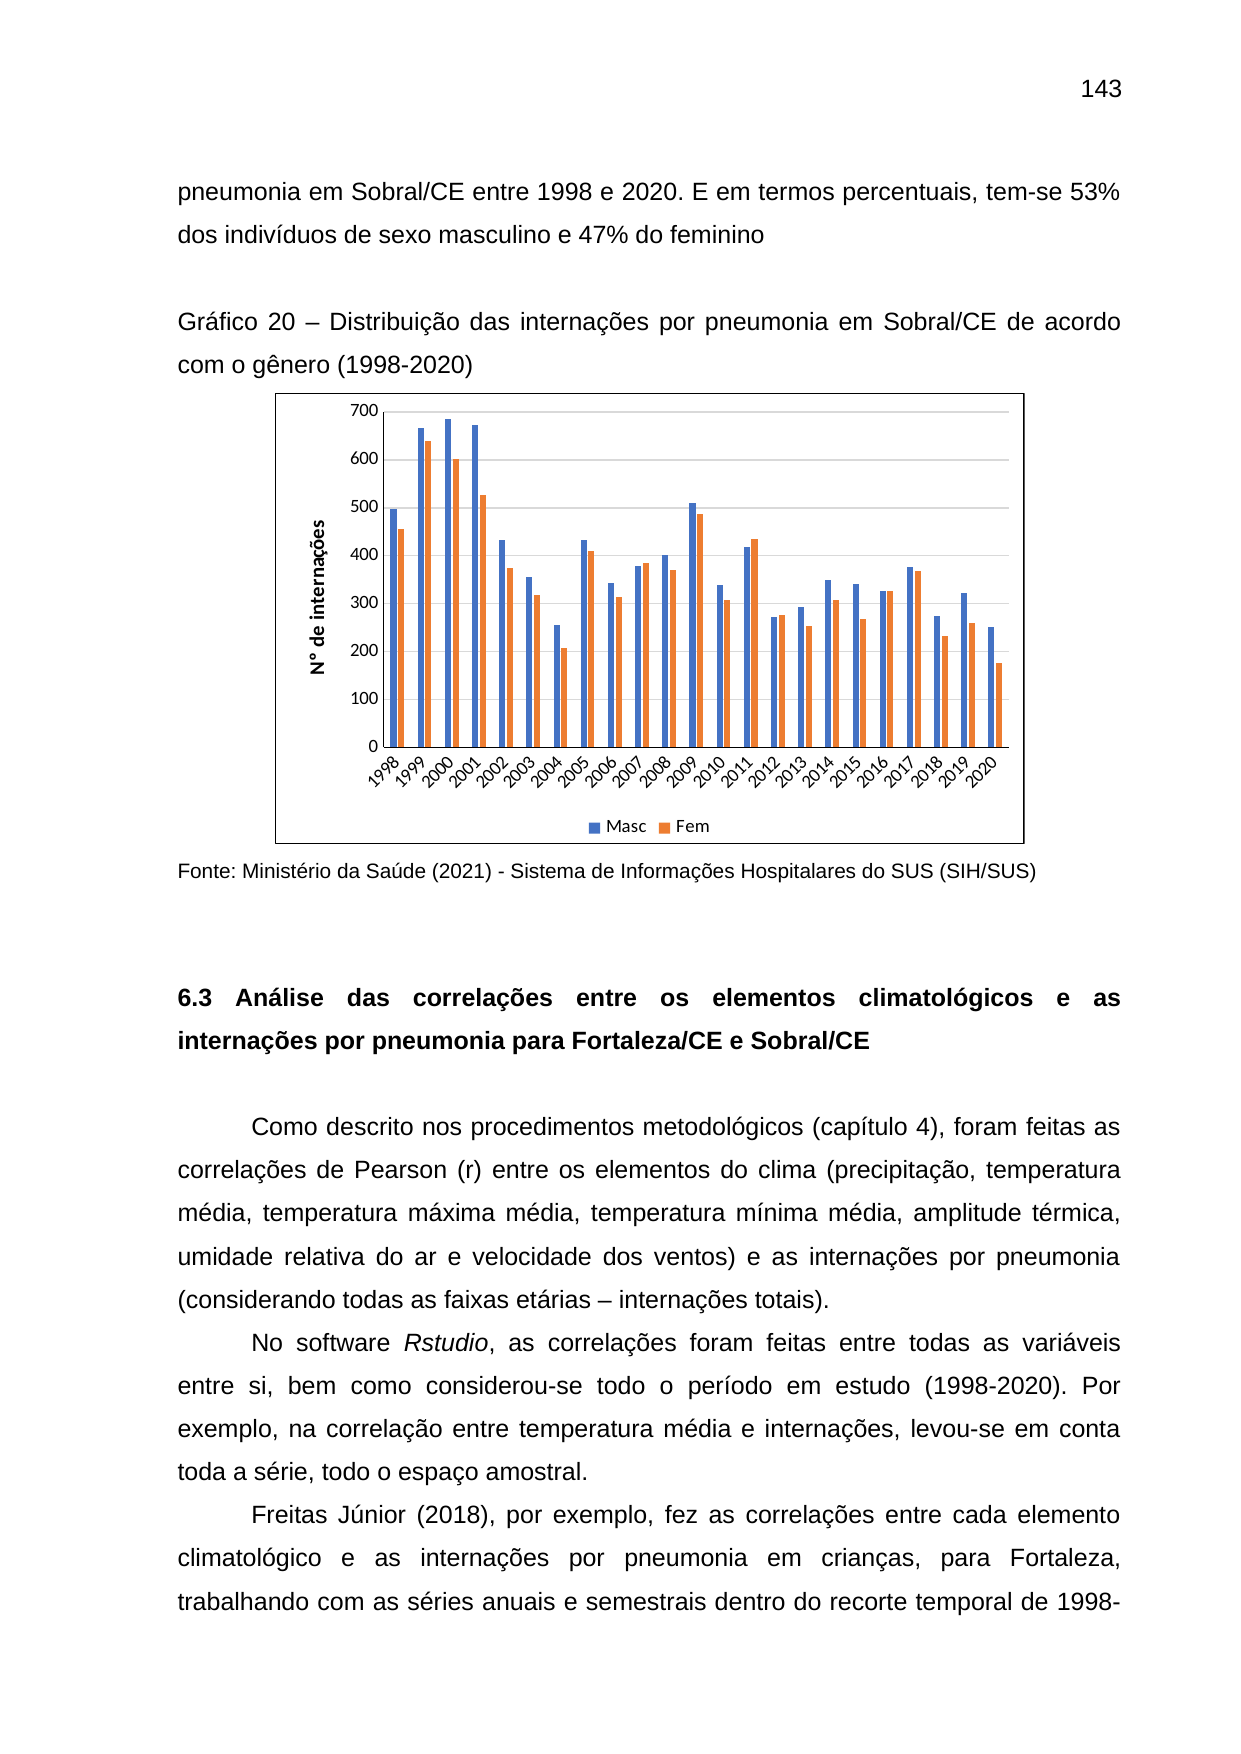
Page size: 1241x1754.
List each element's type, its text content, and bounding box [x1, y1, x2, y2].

text No software Rstudio, as correlações foram feitas entre todas as variáveis entre si, bem como considerou-se todo o período em estudo (1998-2020). Por exemplo, na correlação entre temperatura média e internações, levou-se em conta toda a série, todo o espaço amostral. [177, 1328, 1122, 1486]
text Gráfico 20 – Distribuição das internações por pneumonia em Sobral/CE de acordo com o gênero (1998-2020) [177, 307, 1122, 378]
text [177, 1500, 1122, 1615]
subtitle 6.3 Análise das correlações entre os elementos climatológicos e as internações por pneumonia para Fortaleza/CE e Sobral/CE [177, 983, 1122, 1054]
text Fonte: Ministério da Saúde (2021) - Sistema de Informações Hospitalares do SUS (SIH/SUS) [177, 859, 1122, 883]
text Como descrito nos procedimentos metodológicos (capítulo 4), foram feitas as correlações de Pearson (r) entre os elementos do clima (precipitação, temperatura média, temperatura máxima média, temperatura mínima média, amplitude térmica, umidade relativa do ar e velocidade dos ventos) e as internações por pneumonia (considerando todas as faixas etárias – internações totais). [177, 1112, 1122, 1313]
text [177, 177, 1122, 249]
